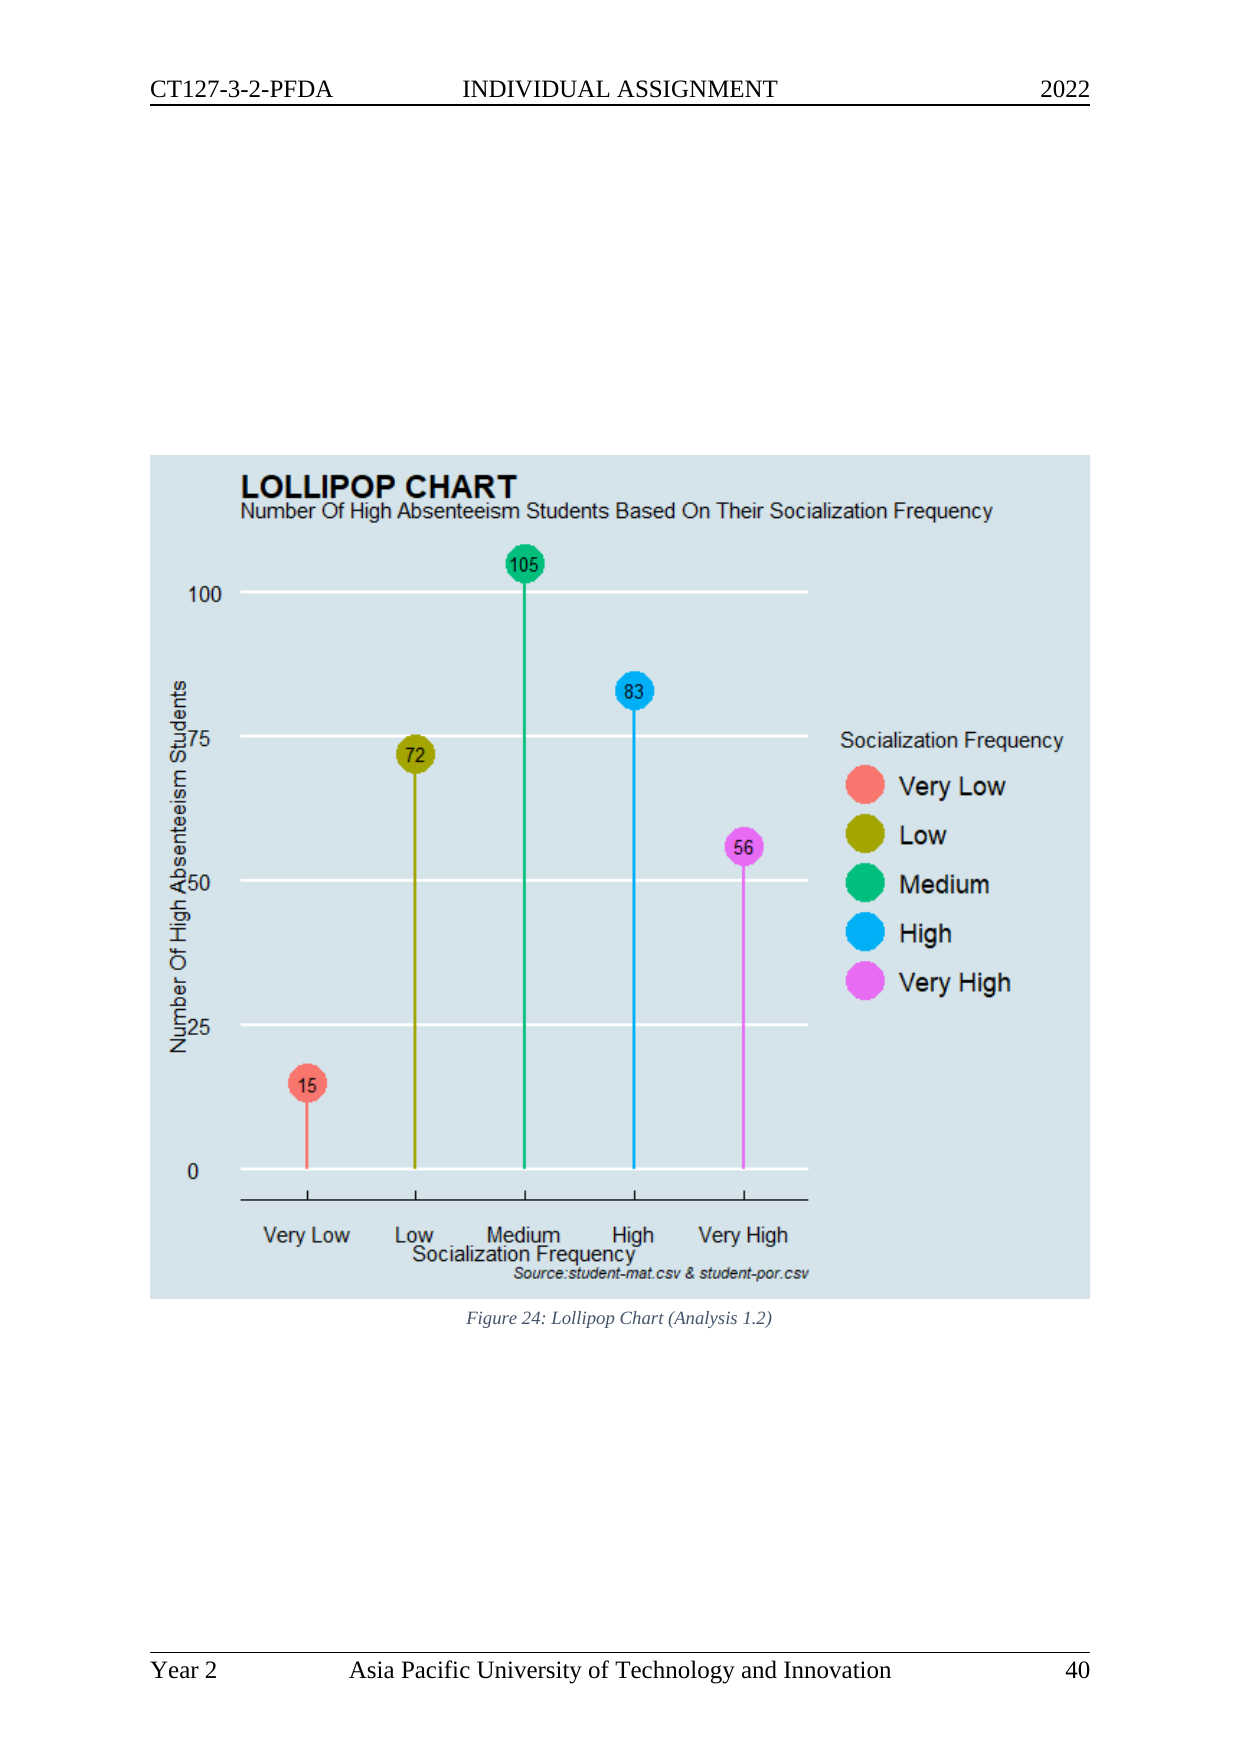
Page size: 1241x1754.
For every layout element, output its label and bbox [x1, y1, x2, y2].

picture [150, 455, 1091, 1299]
